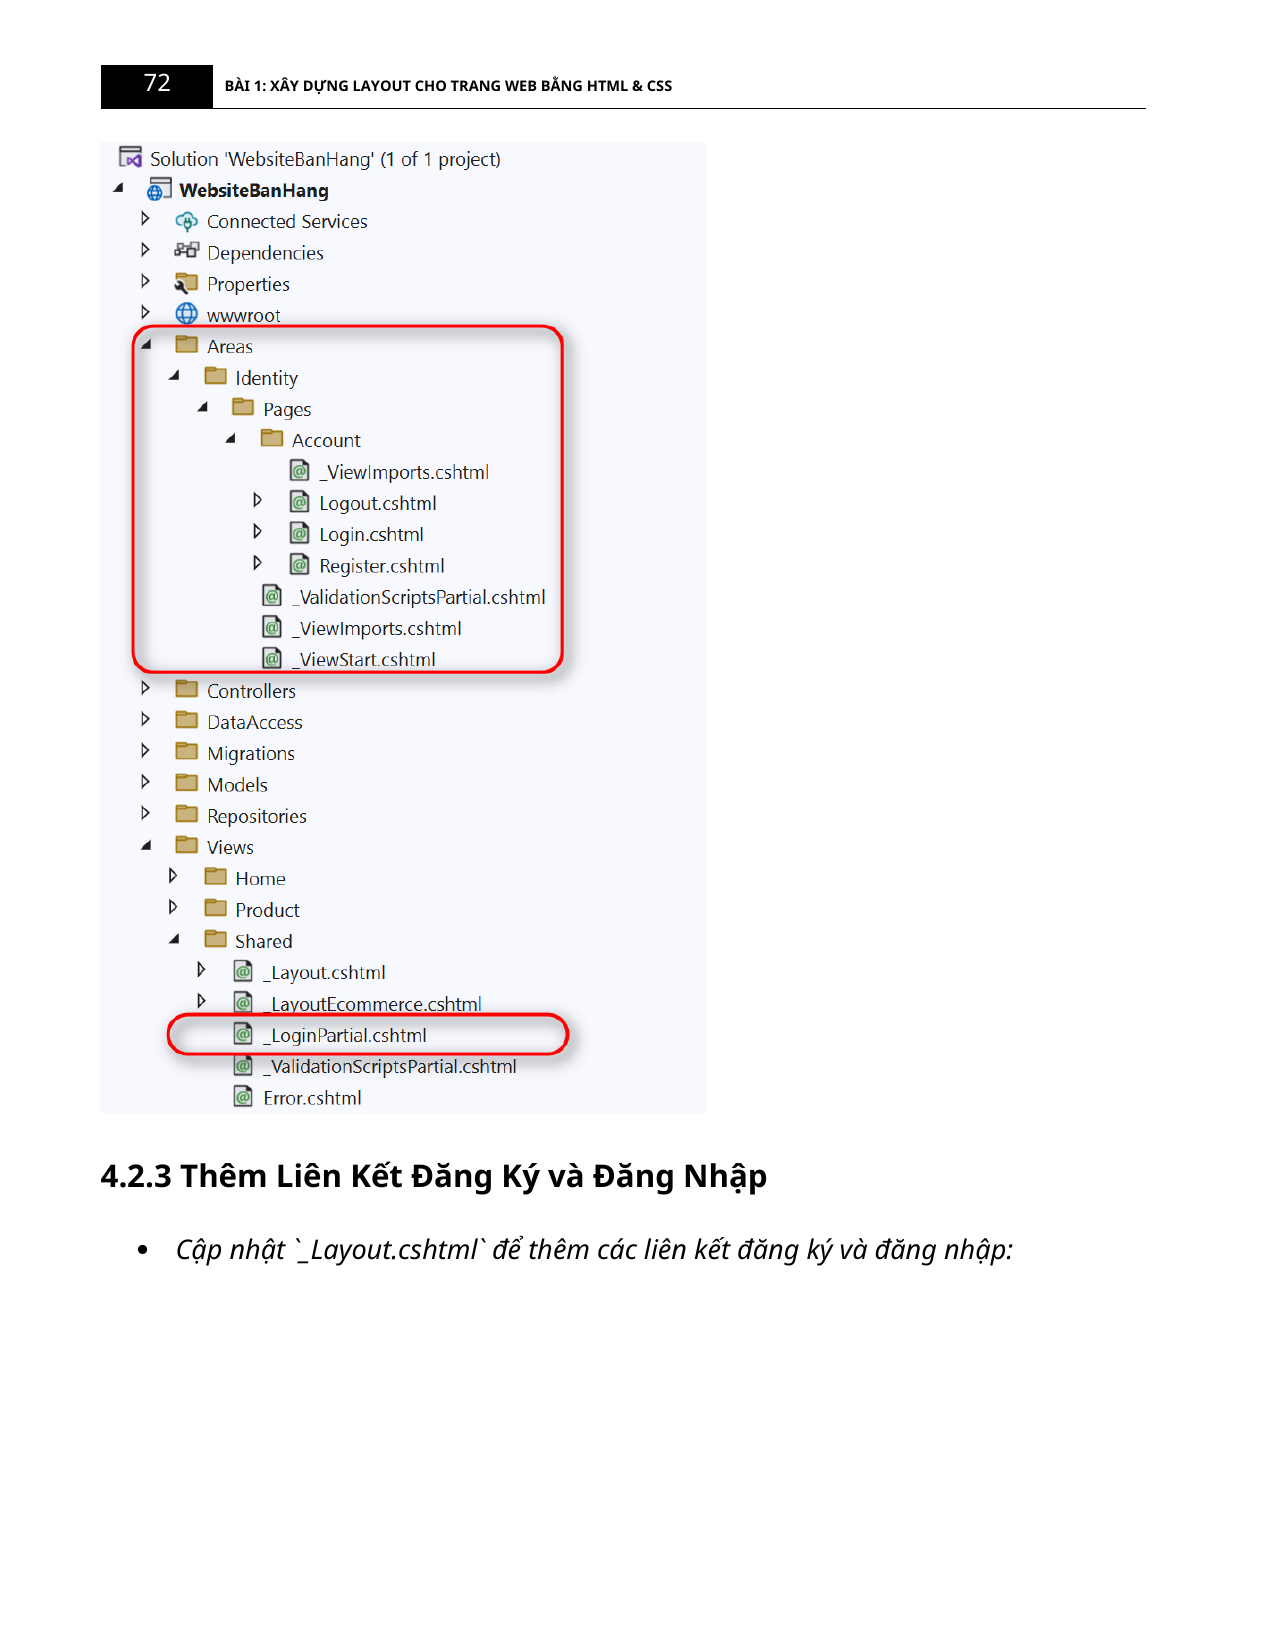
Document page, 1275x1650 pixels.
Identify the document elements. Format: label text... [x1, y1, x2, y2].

picture [100, 142, 707, 1113]
subtitle Thêm Liên Kết Đăng Ký và Đăng Nhập [100, 1154, 1145, 1196]
text Cập nhật `_Layout.cshtml` để thêm các liên kết đăng ký và đăng nhập: [138, 1230, 1145, 1267]
